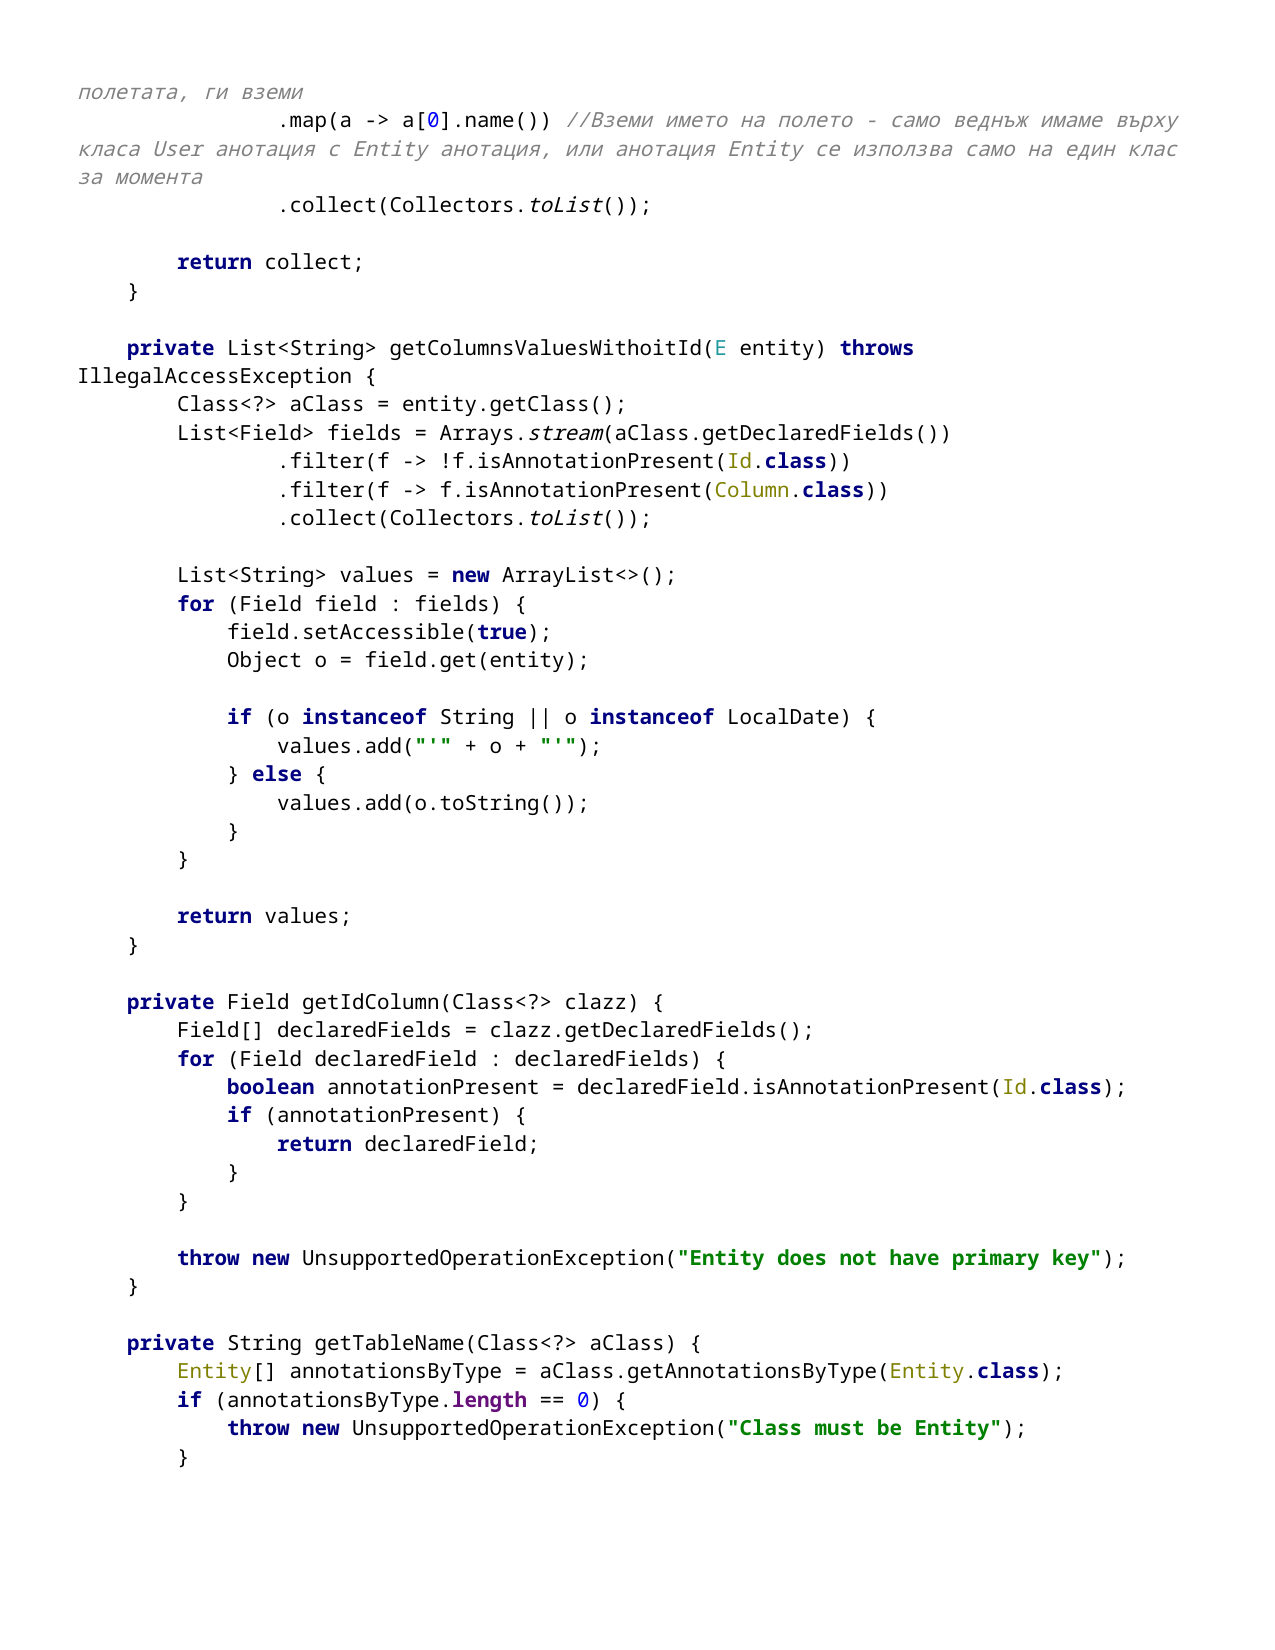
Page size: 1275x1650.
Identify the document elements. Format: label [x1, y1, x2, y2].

text [77, 77, 1198, 1499]
